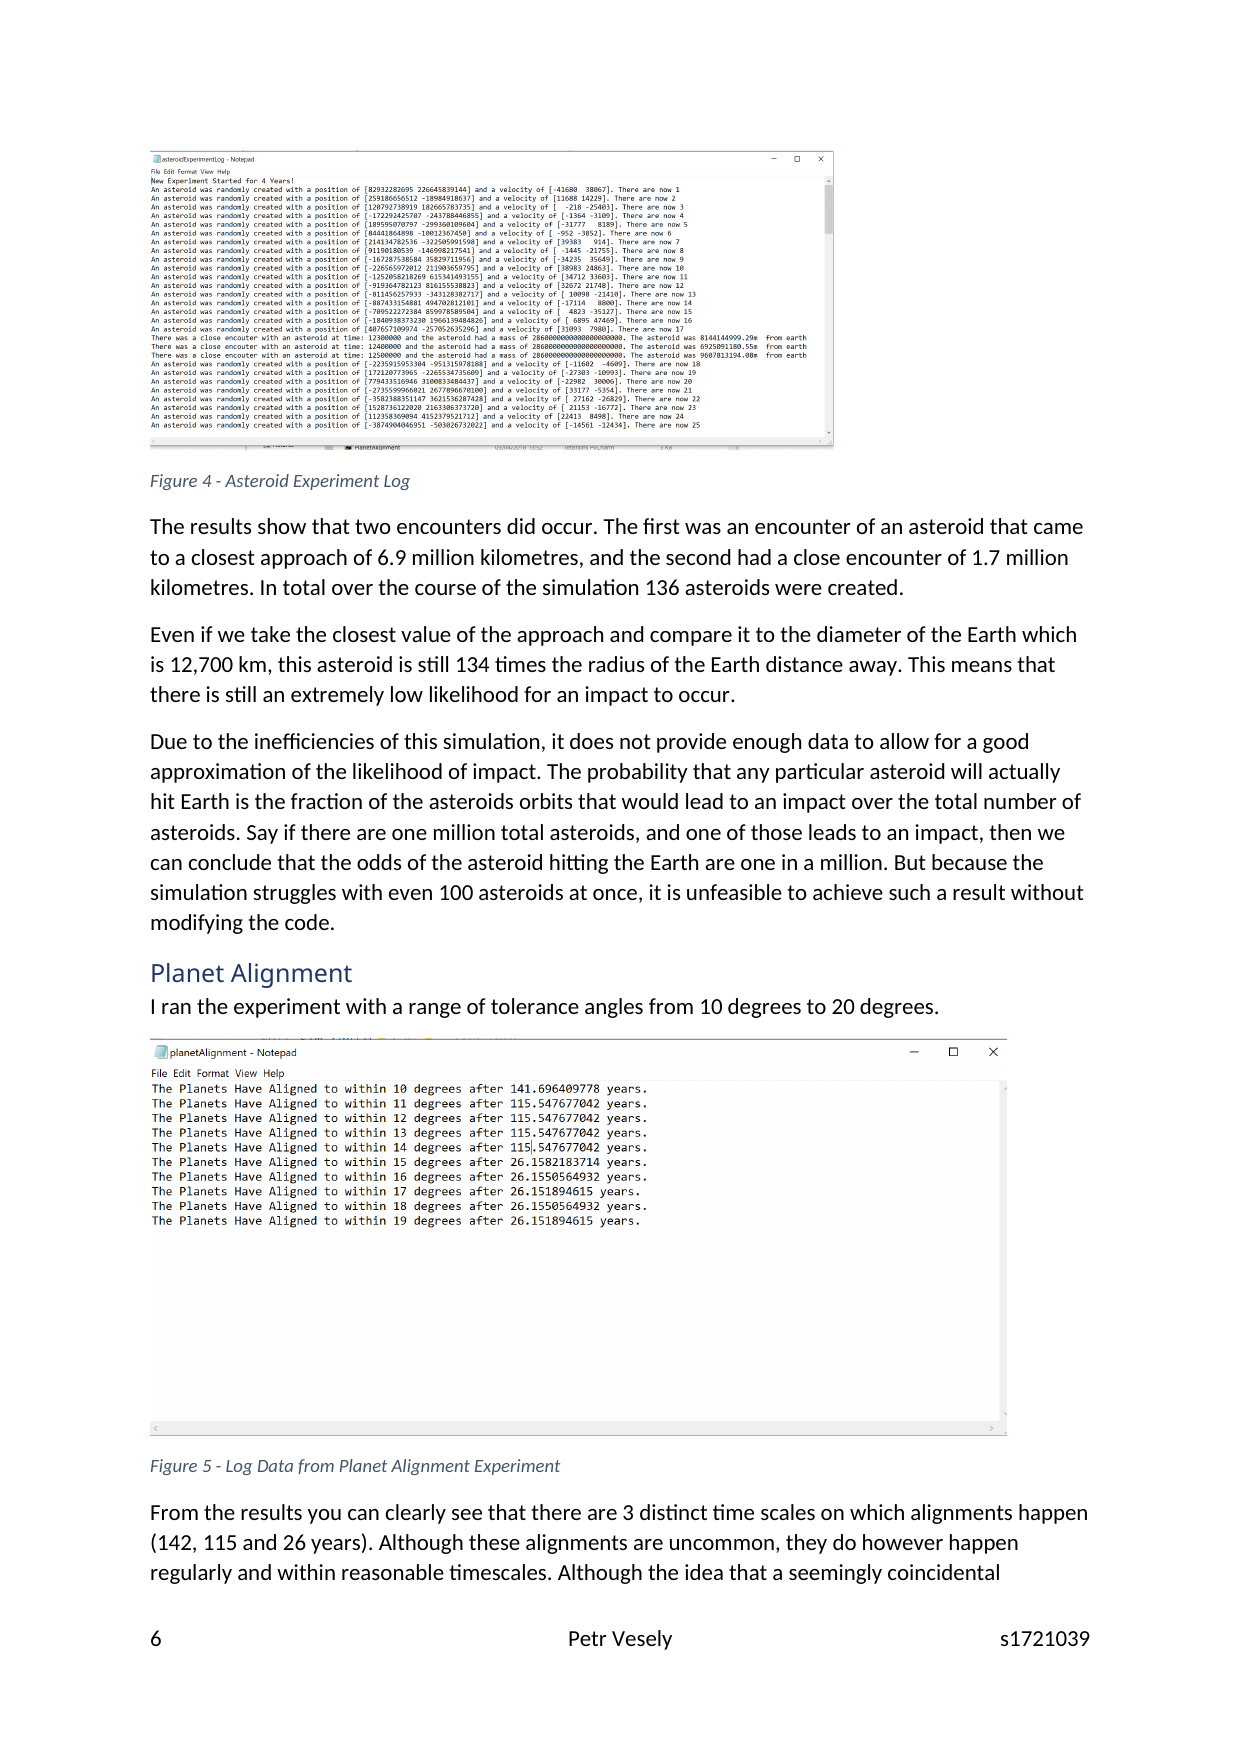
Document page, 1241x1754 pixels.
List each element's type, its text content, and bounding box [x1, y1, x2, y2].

picture [150, 150, 834, 450]
text Due to the inefficiencies of this simulation, it does not provide enough data to allow for a good approximation of the likelihood of impact. The probability that any particular asteroid will actually hit Earth is the fraction of the asteroids orbits that would lead to an impact over the total number of asteroids. Say if there are one million total asteroids, and one of those leads to an impact, then we can conclude that the odds of the asteroid hitting the Earth are one in a million. But because the simulation struggles with even 100 asteroids at once, it is unfeasible to achieve such a result without modifying the code. [150, 727, 1090, 936]
picture [150, 1038, 1008, 1436]
text Even if we take the closest value of the approach and compare it to the diameter of the Earth which is 12,700 km, this asteroid is still 134 times the radius of the Earth distance away. This means that there is still an extremely low likelihood for an impact to occur. [150, 620, 1090, 708]
subtitle Planet Alignment [150, 955, 1090, 989]
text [150, 1498, 1090, 1586]
text Figure 5 - Log Data from Planet Alignment Experiment [150, 1454, 1090, 1477]
text Figure 4 - Asteroid Experiment Log [150, 469, 1090, 492]
text The results show that two encounters did occur. The first was an encounter of an asteroid that came to a closest approach of 6.9 million kilometres, and the second had a close encounter of 1.7 million kilometres. In total over the course of the simulation 136 asteroids were created. [150, 512, 1090, 601]
text I ran the experiment with a range of tolerance angles from 10 degrees to 20 degrees. [150, 992, 1090, 1020]
